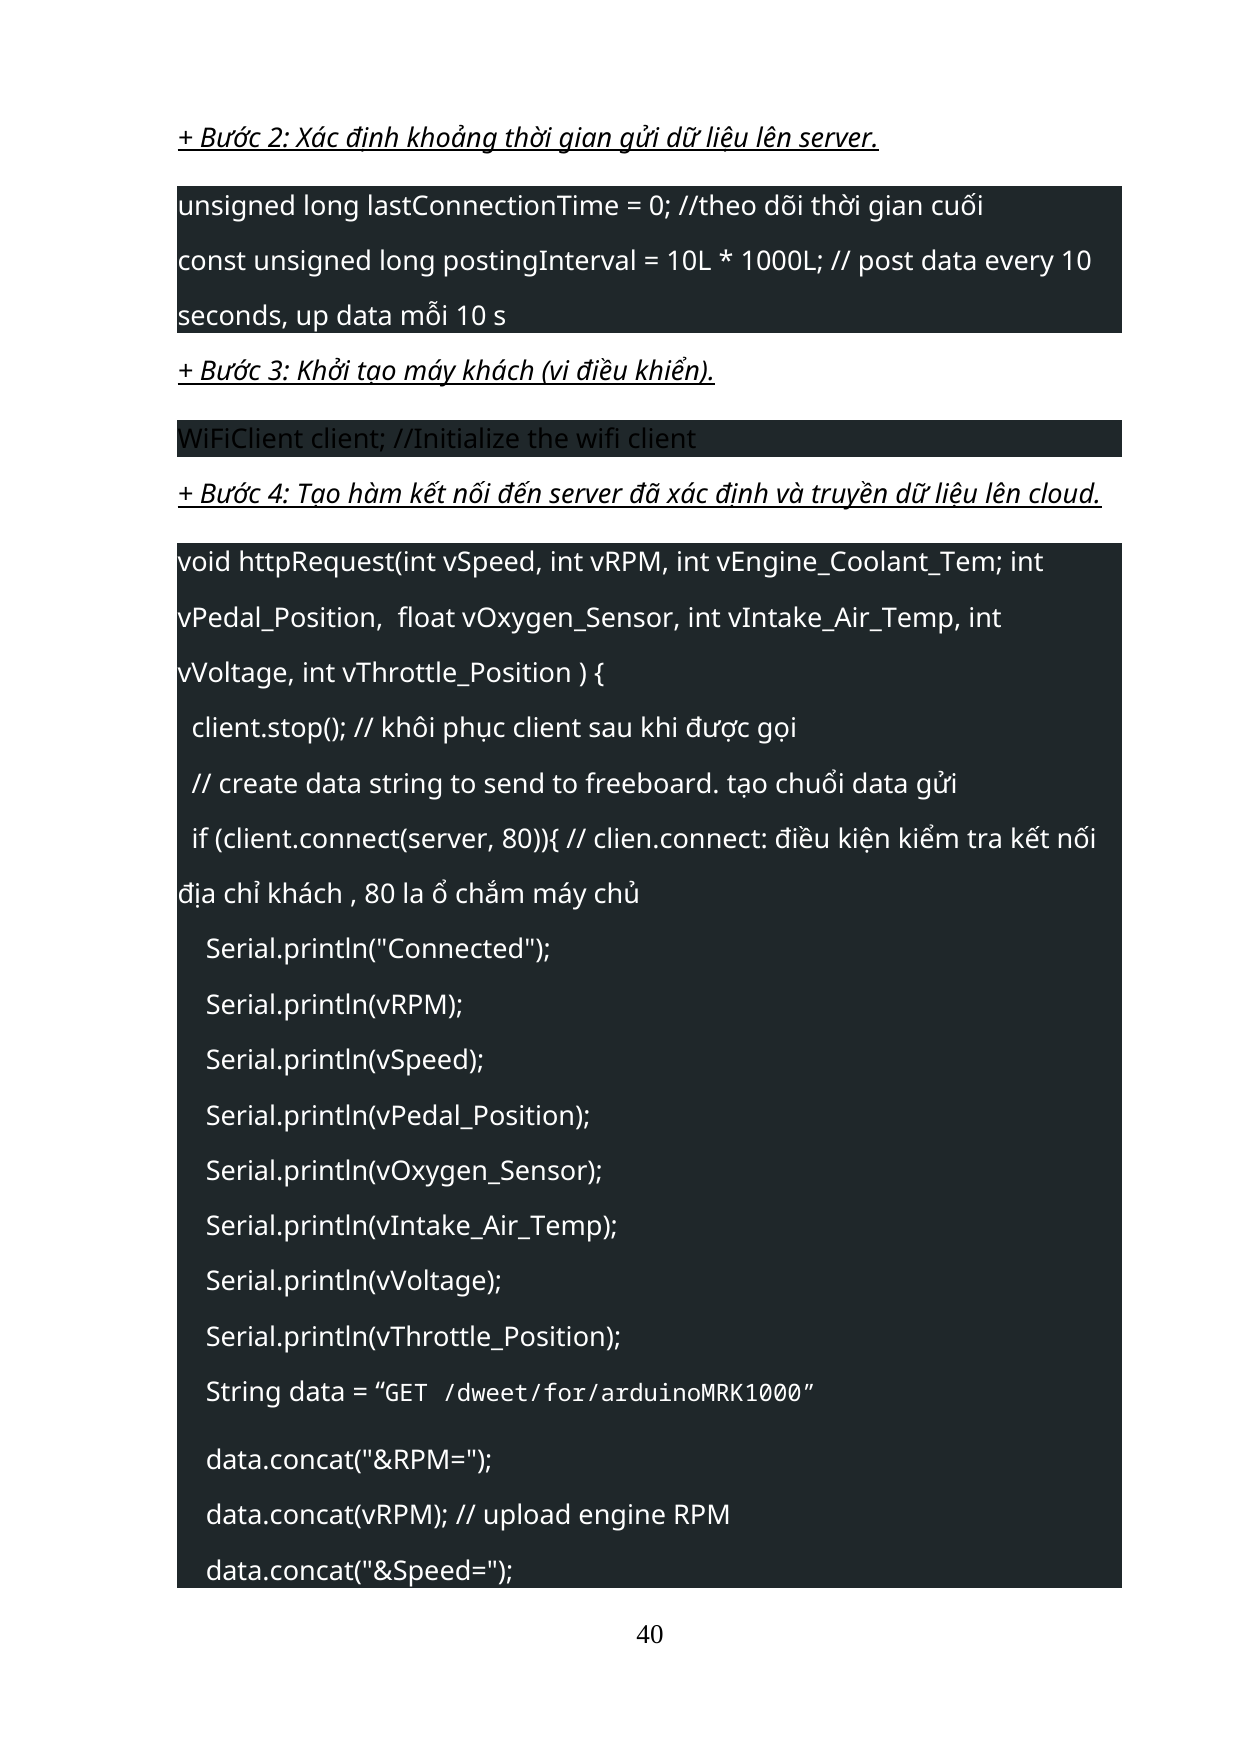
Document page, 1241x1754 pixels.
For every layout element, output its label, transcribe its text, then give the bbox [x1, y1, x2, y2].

text + Bước 4: Tạo hàm kết nối đến server đã xác định và truyền dữ liệu lên cloud. [177, 475, 1122, 512]
text Serial.println(vThrottle_Position); [177, 1317, 1122, 1354]
text data.concat(vRPM); // upload engine RPM [177, 1496, 1122, 1532]
text void httpRequest(int vSpeed, int vRPM, int vEngine_Coolant_Tem; int vPedal_Position, float vOxygen_Sensor, int vIntake_Air_Temp, int vVoltage, int vThrottle_Position ) { [177, 543, 1122, 690]
text String data = “GET /dweet/for/arduinoMRK1000” [177, 1372, 1122, 1409]
text client.stop(); // khôi phục client sau khi được gọi [177, 709, 1122, 746]
text Serial.println(vVoltage); [177, 1262, 1122, 1299]
text const unsigned long postingInterval = 10L * 1000L; // post data every 10 seconds, up data mỗi 10 s [177, 241, 1122, 333]
text WiFiClient client; //Initialize the wifi client [177, 420, 1122, 457]
text + Bước 2: Xác định khoảng thời gian gửi dữ liệu lên server. [177, 118, 1122, 155]
text + Bước 3: Khởi tạo máy khách (vi điều khiển). [177, 352, 1122, 389]
text unsigned long lastConnectionTime = 0; //theo dõi thời gian cuối [177, 186, 1122, 223]
text Serial.println(vRPM); [177, 985, 1122, 1022]
text data.concat("&Speed="); [177, 1551, 1122, 1588]
text Serial.println("Connected"); [177, 930, 1122, 967]
text Serial.println(vIntake_Air_Temp); [177, 1207, 1122, 1243]
text // create data string to send to freeboard. tạo chuổi data gửi [177, 764, 1122, 801]
text Serial.println(vSpeed); [177, 1041, 1122, 1077]
text data.concat("&RPM="); [177, 1440, 1122, 1477]
text Serial.println(vOxygen_Sensor); [177, 1151, 1122, 1188]
text if (client.connect(server, 80)){ // clien.connect: điều kiện kiểm tra kết nối địa chỉ khách , 80 la ổ chắm máy chủ [177, 819, 1122, 912]
text Serial.println(vPedal_Position); [177, 1096, 1122, 1133]
